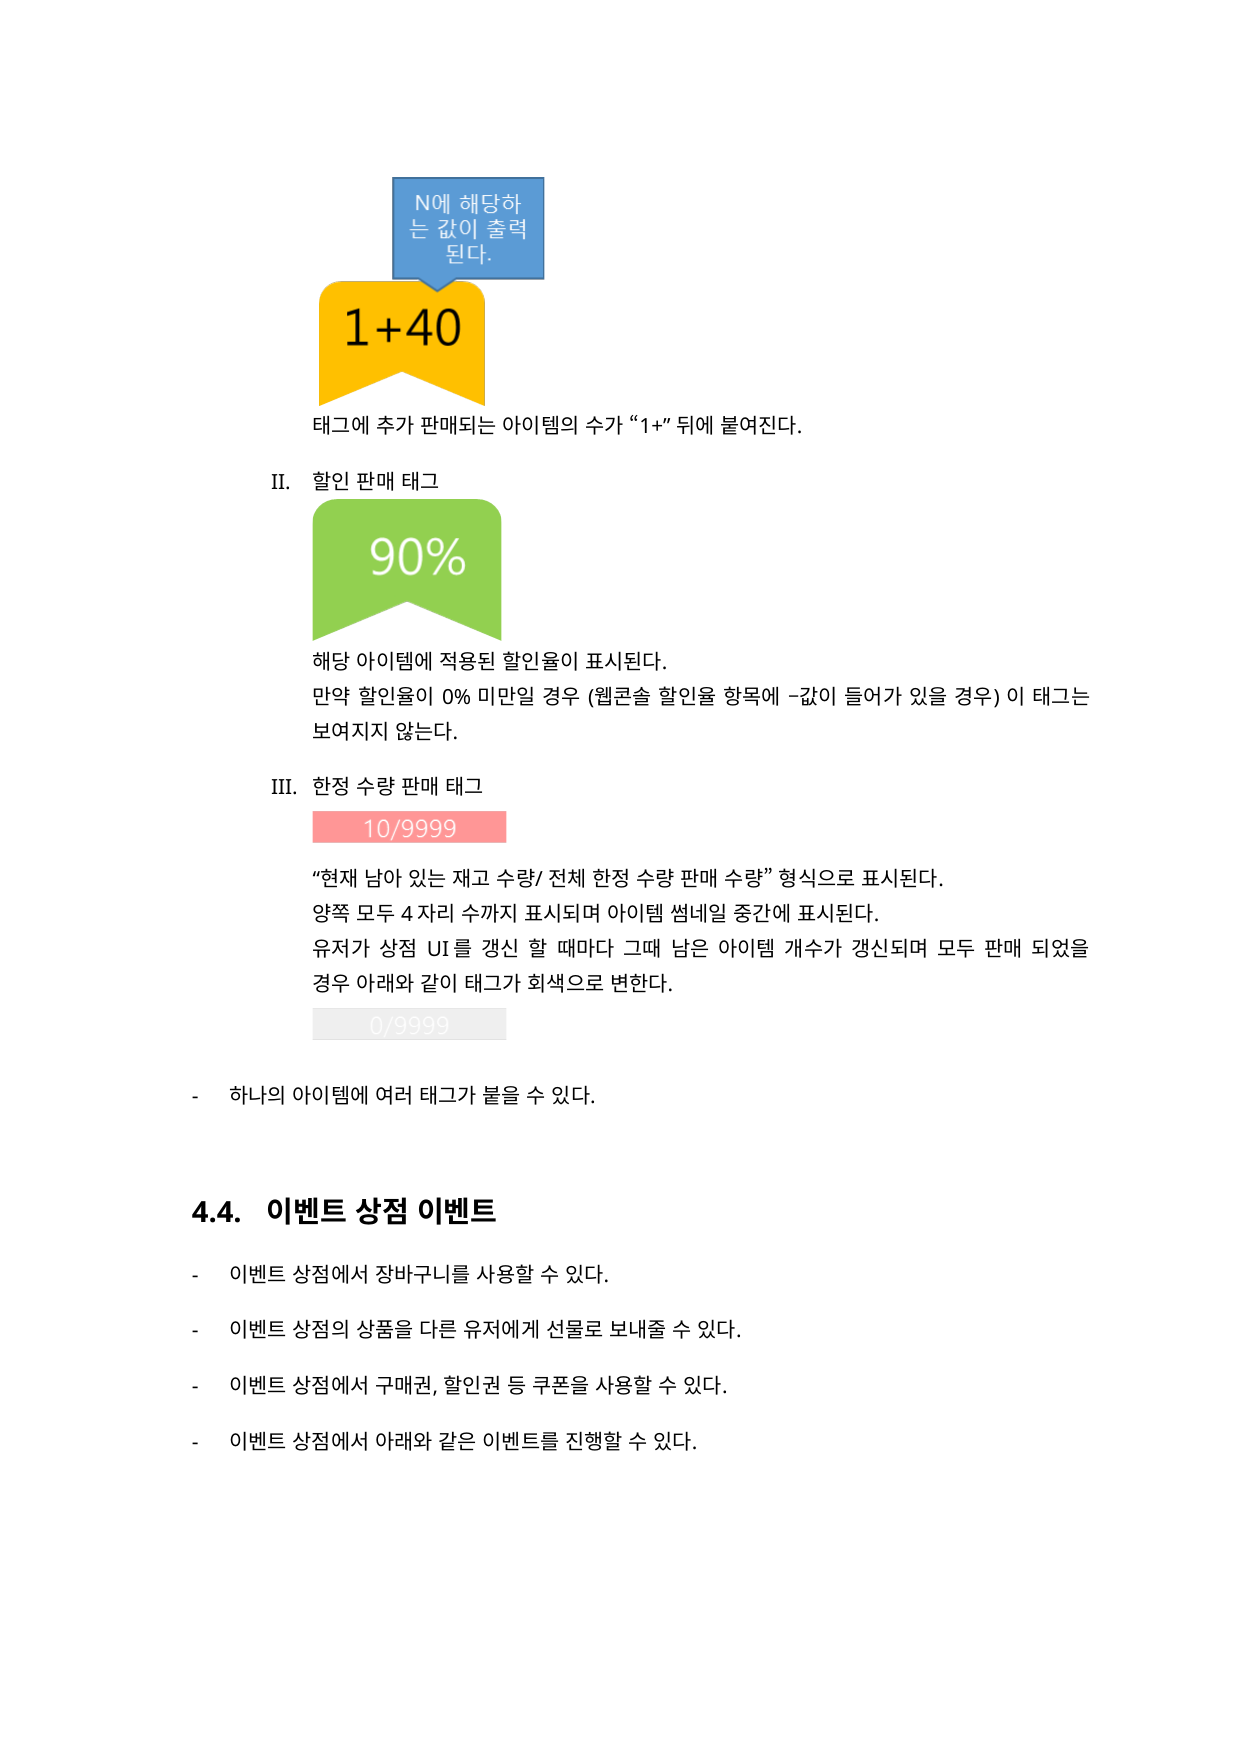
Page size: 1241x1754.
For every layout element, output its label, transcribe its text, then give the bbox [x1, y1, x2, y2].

subtitle 이벤트 상점 이벤트 [192, 1188, 1090, 1231]
picture [312, 805, 507, 858]
picture [312, 1001, 507, 1055]
list 이벤트 상점의 상품을 다른 유저에게 선물로 보내줄 수 있다. [192, 1314, 1090, 1344]
list 이벤트 상점에서 장바구니를 사용할 수 있다. [192, 1258, 1090, 1288]
list 할인 판매 태그 해당 아이템에 적용된 할인율이 표시된다. 만약 할인율이 0% 미만일 경우 (웹콘솔 할인율 항목에 –값이 들어가 있을 경우) 이 태그는 보여지지 않는다. [271, 465, 1090, 745]
list 한정 수량 판매 태그 “현재 남아 있는 재고 수량/ 전체 한정 수량 판매 수량” 형식으로 표시된다. 양쪽 모두 4자리 수까지 표시되며 아이템 썸네일 중간에 표시된다. 유저가 상점 UI를 갱신 할 때마다 그때 남은 아이템 개수가 갱신되며 모두 판매 되었을 경우 아래와 같이 태그가 회색으로 변한다. [271, 771, 1090, 1054]
picture [312, 499, 502, 641]
picture [312, 177, 545, 406]
list 하나의 아이템에 여러 태그가 붙을 수 있다. [192, 1079, 1090, 1110]
list 이벤트 상점에서 구매권, 할인권 등 쿠폰을 사용할 수 있다. [192, 1369, 1090, 1399]
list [271, 177, 1090, 440]
list 이벤트 상점에서 아래와 같은 이벤트를 진행할 수 있다. [192, 1425, 1090, 1455]
